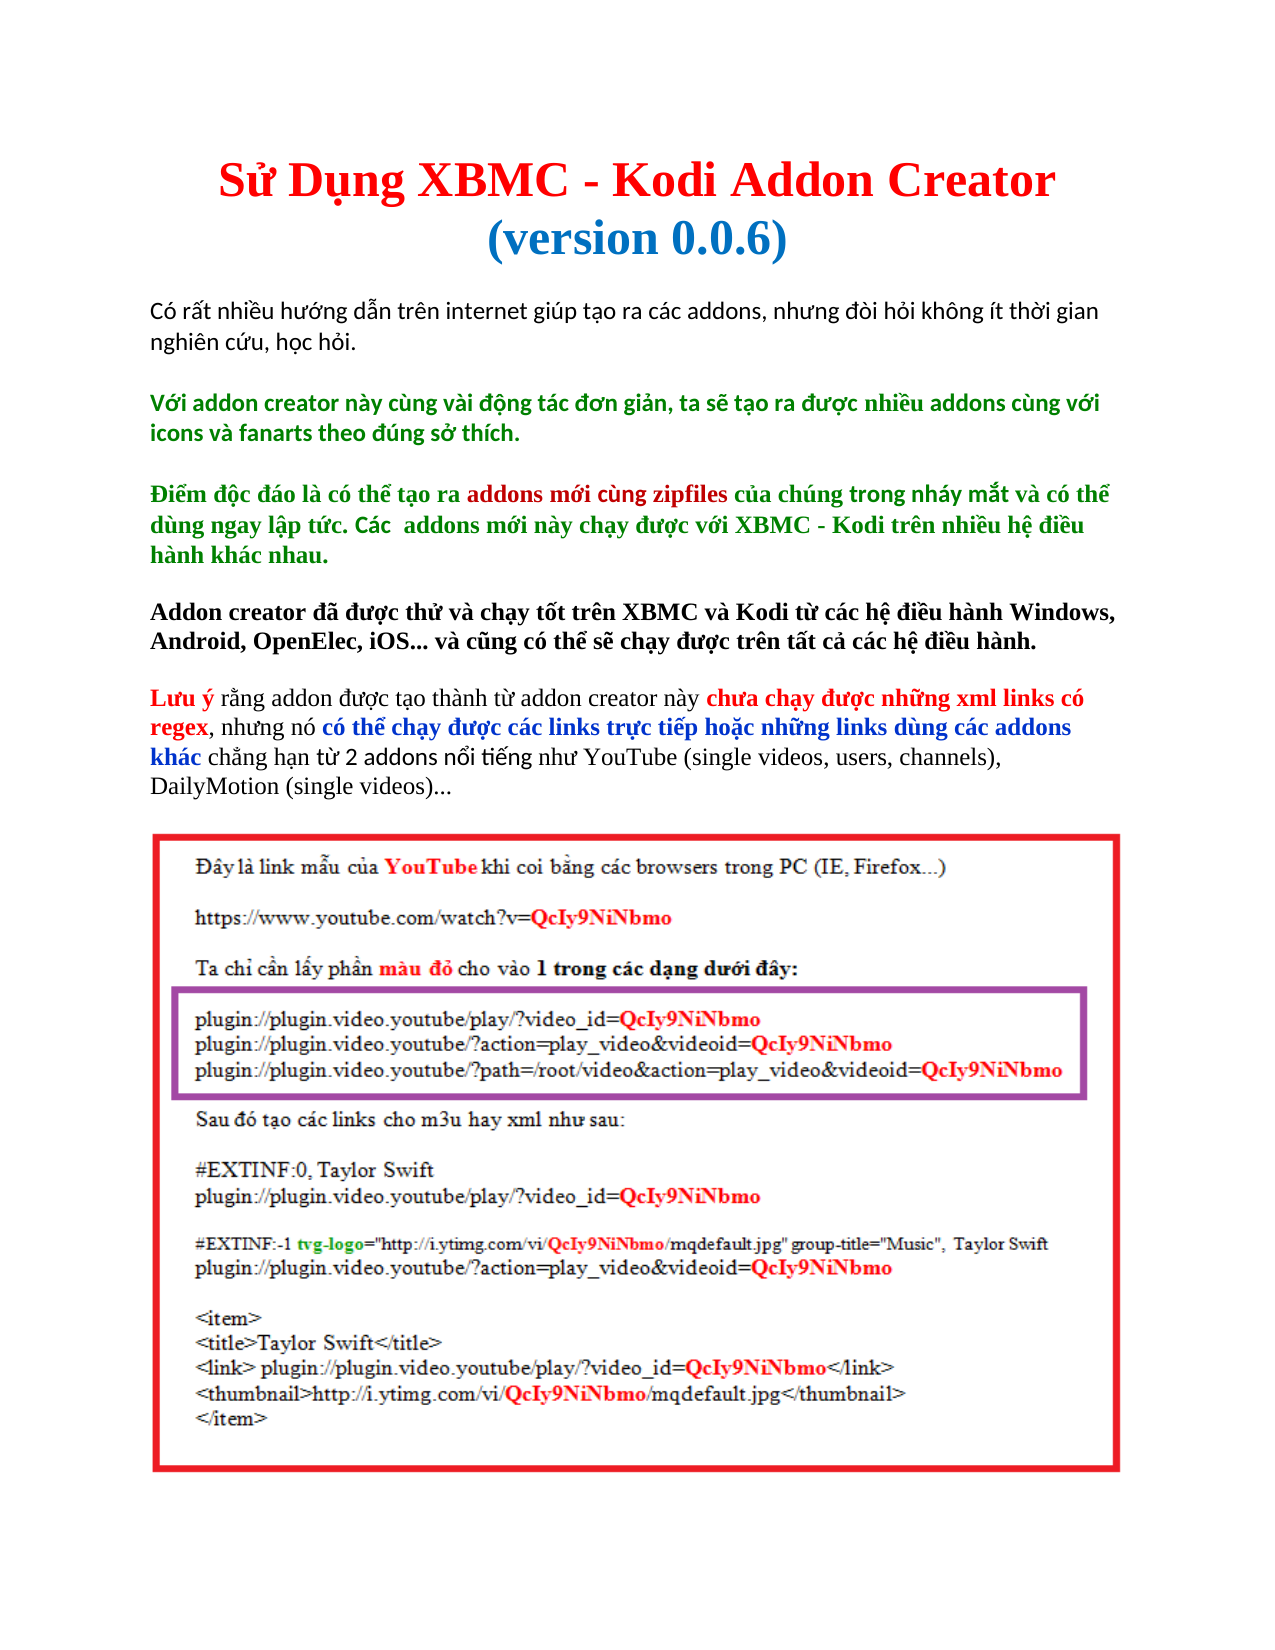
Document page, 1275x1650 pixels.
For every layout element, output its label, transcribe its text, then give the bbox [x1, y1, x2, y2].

text Điểm độc đáo là có thể tạo ra addons mới cùng zipfiles của chúng trong nháy mắt và có thể dùng ngay lập tức. Các addons mới này chạy được với XBMC - Kodi trên nhiều hệ điều hành khác nhau. Addon creator đã được thử và chạy tốt trên XBMC và Kodi từ các hệ điều hành Windows, Android, OpenElec, iOS... và cũng có thể sẽ chạy được trên tất cả các hệ điều hành. [150, 479, 1125, 655]
text Với addon creator này cùng vài động tác đơn giản, ta sẽ tạo ra được nhiều addons cùng với icons và fanarts theo đúng sở thích. [150, 387, 1125, 448]
text Lưu ý rằng addon được tạo thành từ addon creator này chưa chạy được những xml links có regex, nhưng nó có thể chạy được các links trực tiếp hoặc những links dùng các addons khác chẳng hạn từ 2 addons nổi tiếng như YouTube (single videos, users, channels), DailyMotion (single videos)... [150, 683, 1125, 830]
text Sử Dụng XBMC - Kodi Addon Creator [150, 150, 1125, 207]
picture [150, 830, 1125, 1475]
text Có rất nhiều hướng dẫn trên internet giúp tạo ra các addons, nhưng đòi hỏi không ít thời gian nghiên cứu, học hỏi. [150, 296, 1125, 357]
text (version 0.0.6) [150, 207, 1125, 265]
